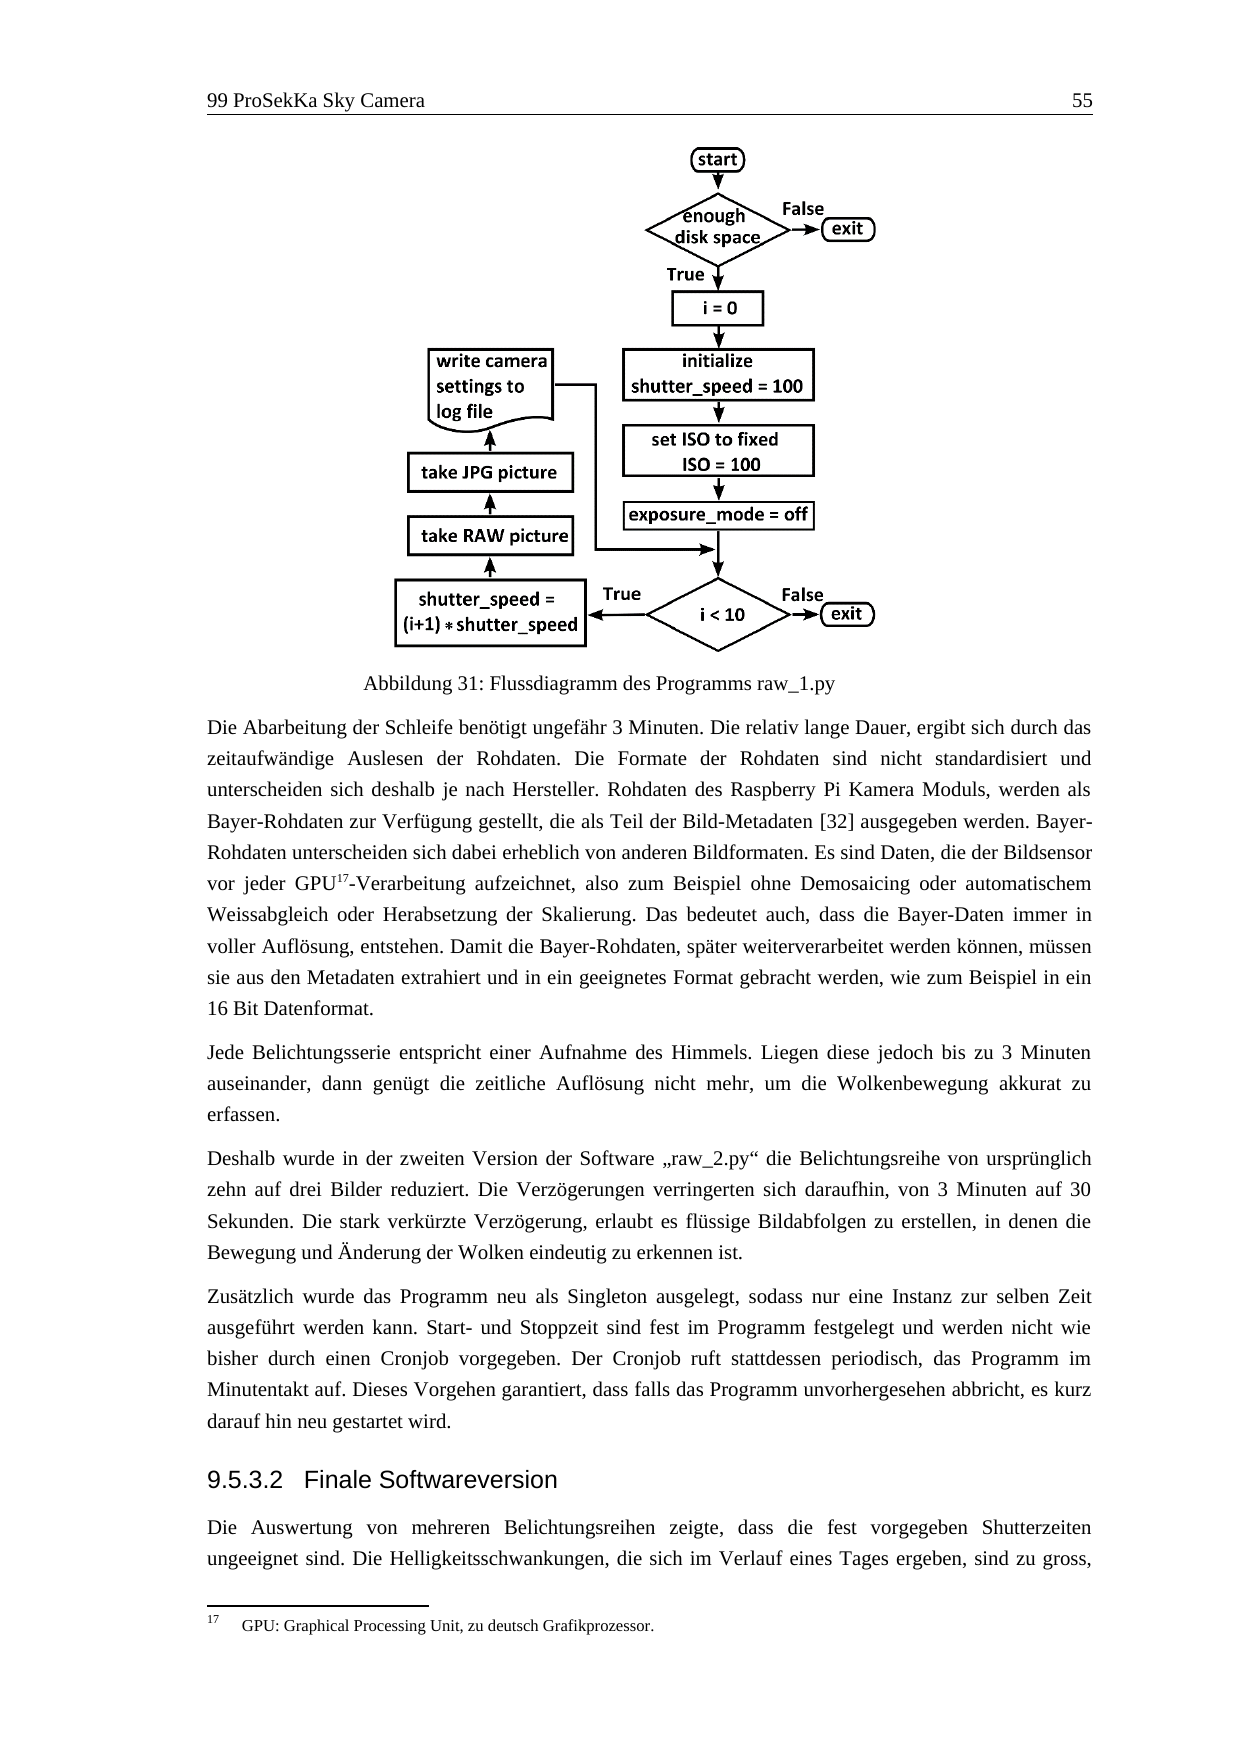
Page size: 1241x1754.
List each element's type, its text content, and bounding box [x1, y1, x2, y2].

subtitle Finale Softwareversion [207, 1465, 1093, 1494]
text Jede Belichtungsserie entspricht einer Aufnahme des Himmels. Liegen diese jedoch bis zu 3 Minuten auseinander, dann genügt die zeitliche Auflösung nicht mehr, um die Wolkenbewegung akkurat zu erfassen. [207, 1040, 1093, 1126]
text Abbildung 31: Flussdiagramm des Programms raw_1.py [207, 671, 1093, 695]
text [207, 1515, 1093, 1570]
picture [394, 147, 876, 652]
text Zusätzlich wurde das Programm neu als Singleton ausgelegt, sodass nur eine Instanz zur selben Zeit ausgeführt werden kann. Start- und Stoppzeit sind fest im Programm festgelegt und werden nicht wie bisher durch einen Cronjob vorgegeben. Der Cronjob ruft stattdessen periodisch, das Programm im Minutentakt auf. Dieses Vorgehen garantiert, dass falls das Programm unvorhergesehen abbricht, es kurz darauf hin neu gestartet wird. [207, 1284, 1093, 1433]
text Deshalb wurde in der zweiten Version der Software „raw_2.py“ die Belichtungsreihe von ursprünglich zehn auf drei Bilder reduziert. Die Verzögerungen verringerten sich daraufhin, von 3 Minuten auf 30 Sekunden. Die stark verkürzte Verzögerung, erlaubt es flüssige Bildabfolgen zu erstellen, in denen die Bewegung und Änderung der Wolken eindeutig zu erkennen ist. [207, 1146, 1093, 1264]
text Die Abarbeitung der Schleife benötigt ungefähr 3 Minuten. Die relativ lange Dauer, ergibt sich durch das zeitaufwändige Auslesen der Rohdaten. Die Formate der Rohdaten sind nicht standardisiert und unterscheiden sich deshalb je nach Hersteller. Rohdaten des Raspberry Pi Kamera Moduls, werden als Bayer-Rohdaten zur Verfügung gestellt, die als Teil der Bild-Metadaten [32] ausgegeben werden. Bayer-Rohdaten unterscheiden sich dabei erheblich von anderen Bildformaten. Es sind Daten, die der Bildsensor vor jeder GPU-Verarbeitung aufzeichnet, also zum Beispiel ohne Demosaicing oder automatischem Weissabgleich oder Herabsetzung der Skalierung. Das bedeutet auch, dass die Bayer-Daten immer in voller Auflösung, entstehen. Damit die Bayer-Rohdaten, später weiterverarbeitet werden können, müssen sie aus den Metadaten extrahiert und in ein geeignetes Format gebracht werden, wie zum Beispiel in ein 16 Bit Datenformat. [207, 715, 1093, 1020]
